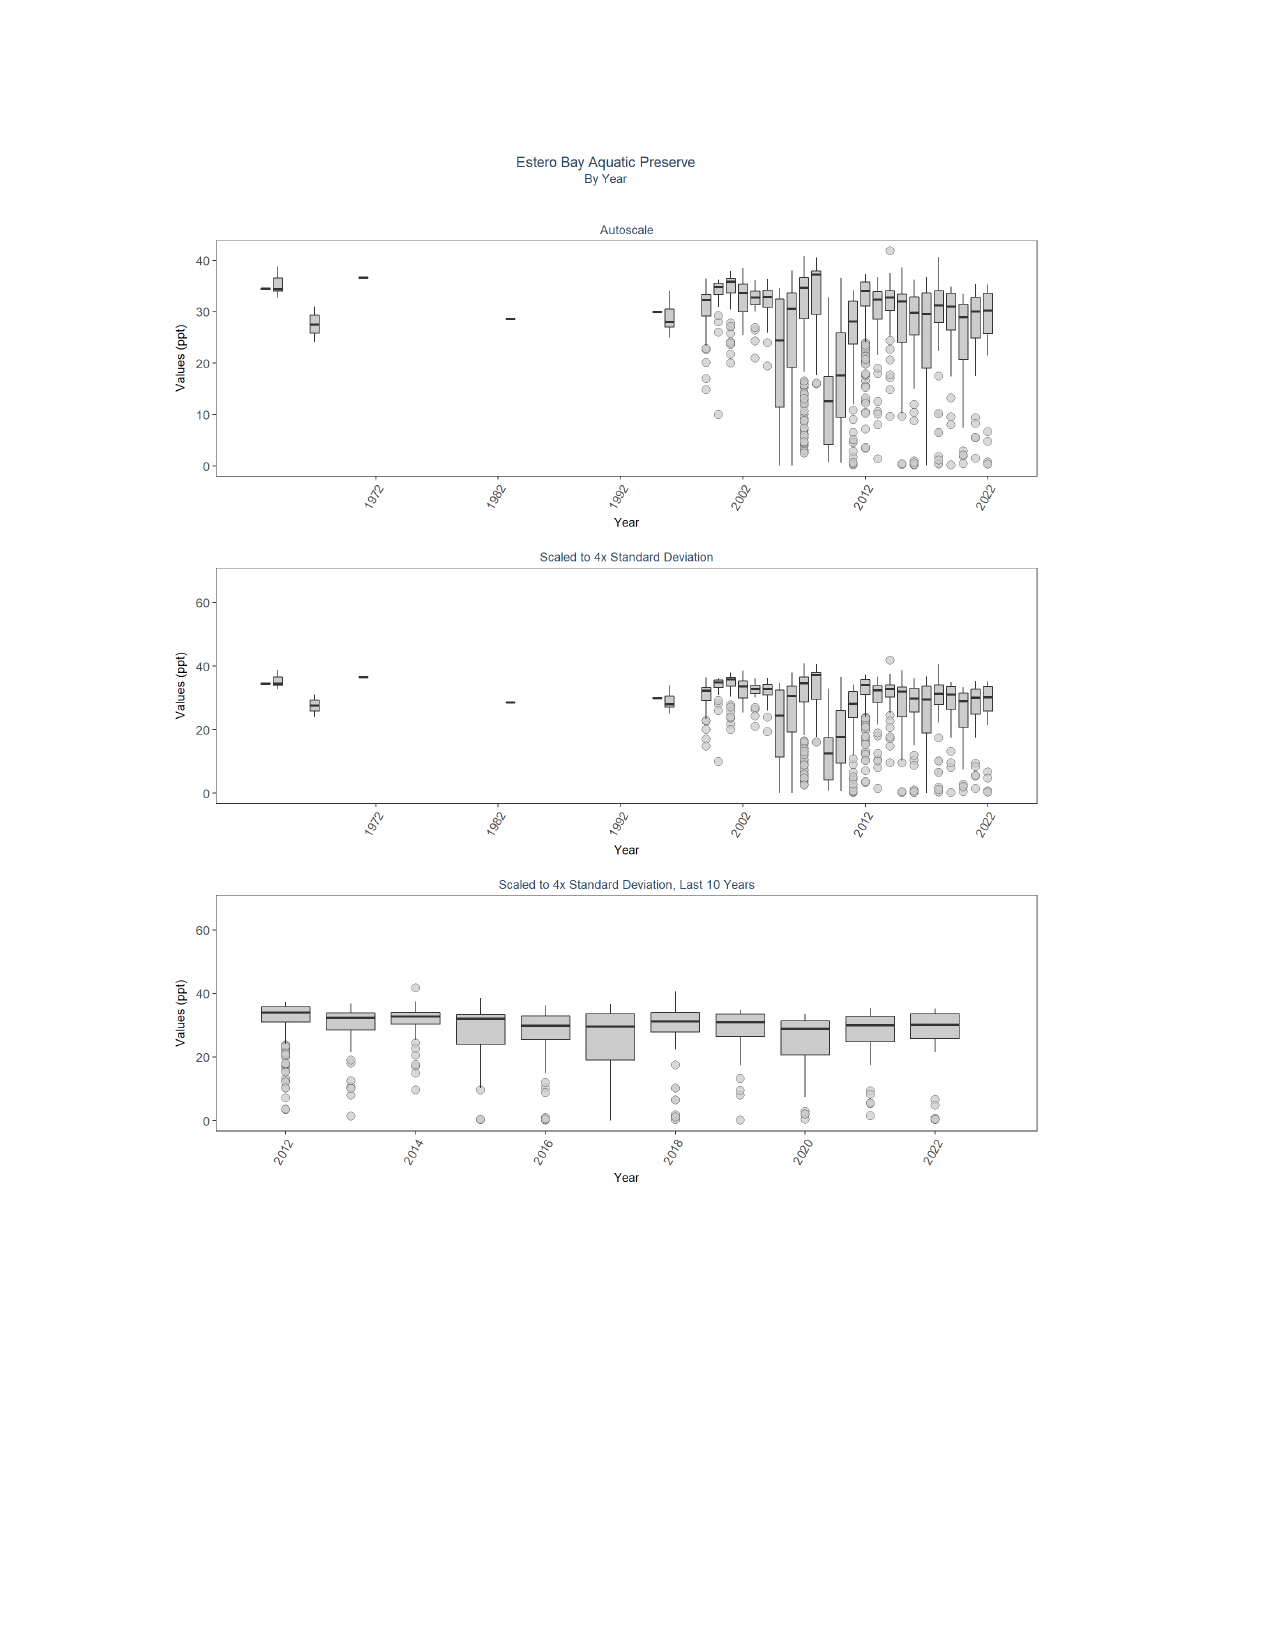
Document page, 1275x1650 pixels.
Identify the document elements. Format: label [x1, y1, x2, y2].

picture [168, 150, 1044, 1200]
